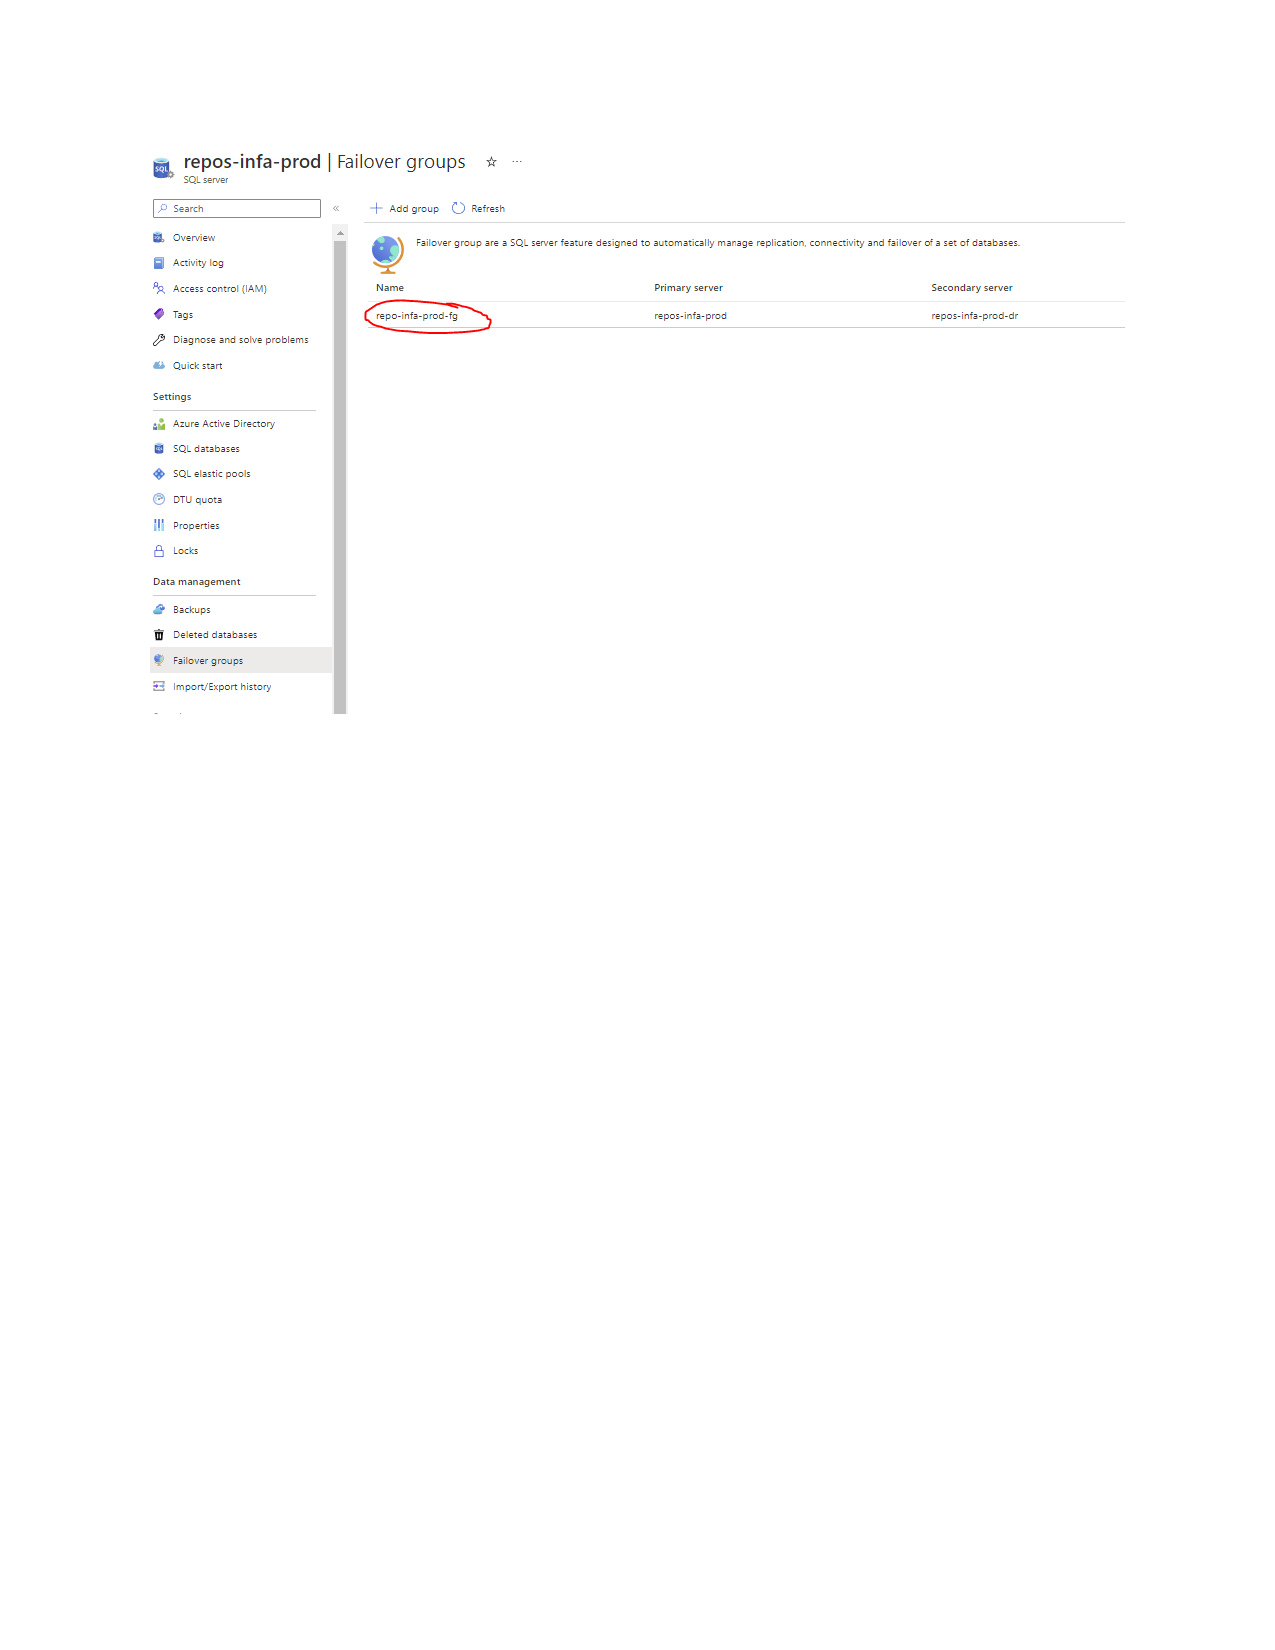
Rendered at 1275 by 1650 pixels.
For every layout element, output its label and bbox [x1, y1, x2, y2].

picture [150, 150, 1125, 714]
